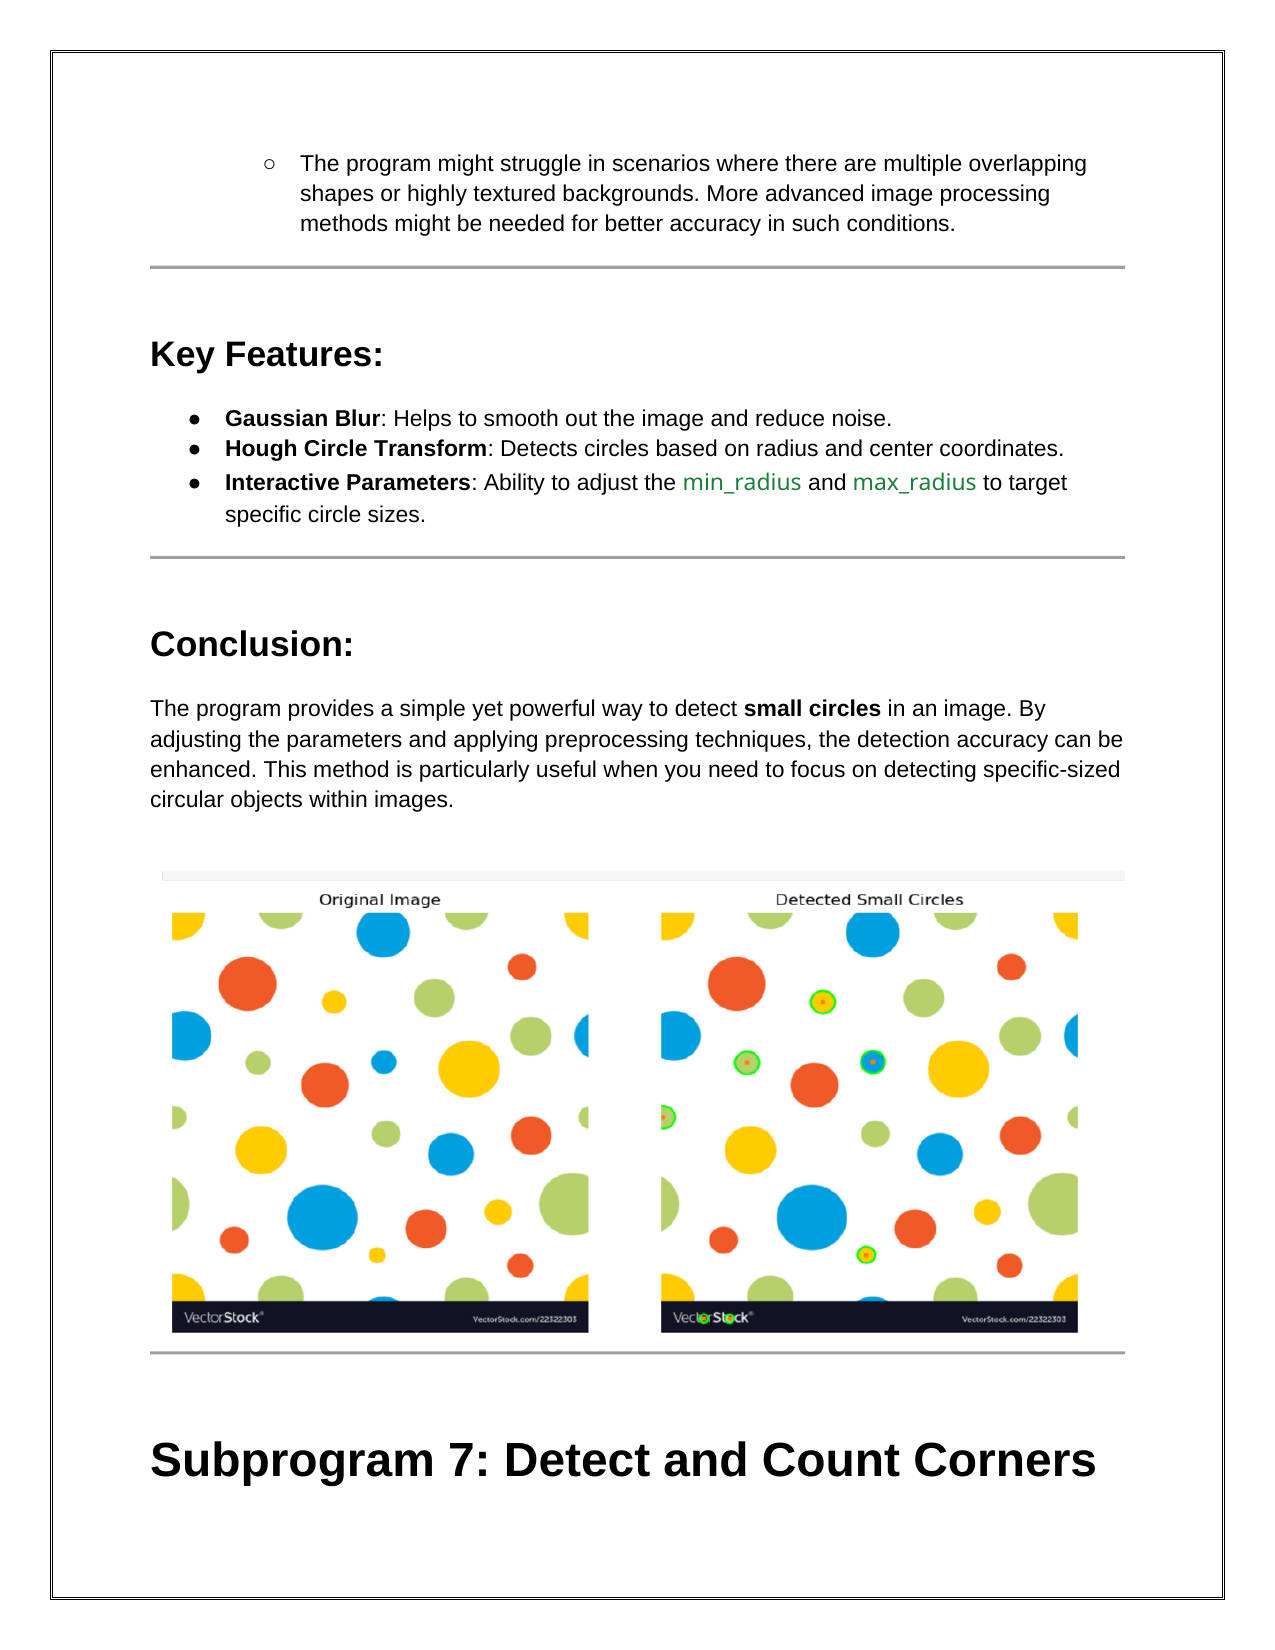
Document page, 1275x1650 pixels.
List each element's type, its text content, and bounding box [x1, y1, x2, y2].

list Interactive Parameters: Ability to adjust the min_radius and max_radius to target specific circle sizes. [187, 466, 1125, 527]
picture [150, 871, 1125, 1348]
list Gaussian Blur: Helps to smooth out the image and reduce noise. [187, 405, 1125, 431]
list Hough Circle Transform: Detects circles based on radius and center coordinates. [187, 435, 1125, 462]
subtitle Subprogram 7: Detect and Count Corners [150, 1432, 1125, 1487]
list The program might struggle in scenarios where there are multiple overlapping shapes or highly textured backgrounds. More advanced image processing methods might be needed for better accuracy in such conditions. [262, 150, 1125, 237]
subtitle Key Features: [150, 333, 1125, 374]
text The program provides a simple yet powerful way to detect small circles in an image. By adjusting the parameters and applying preprocessing techniques, the detection accuracy can be enhanced. This method is particularly useful when you need to focus on detecting specific-sized circular objects within images. [150, 695, 1125, 812]
subtitle Conclusion: [150, 623, 1125, 664]
